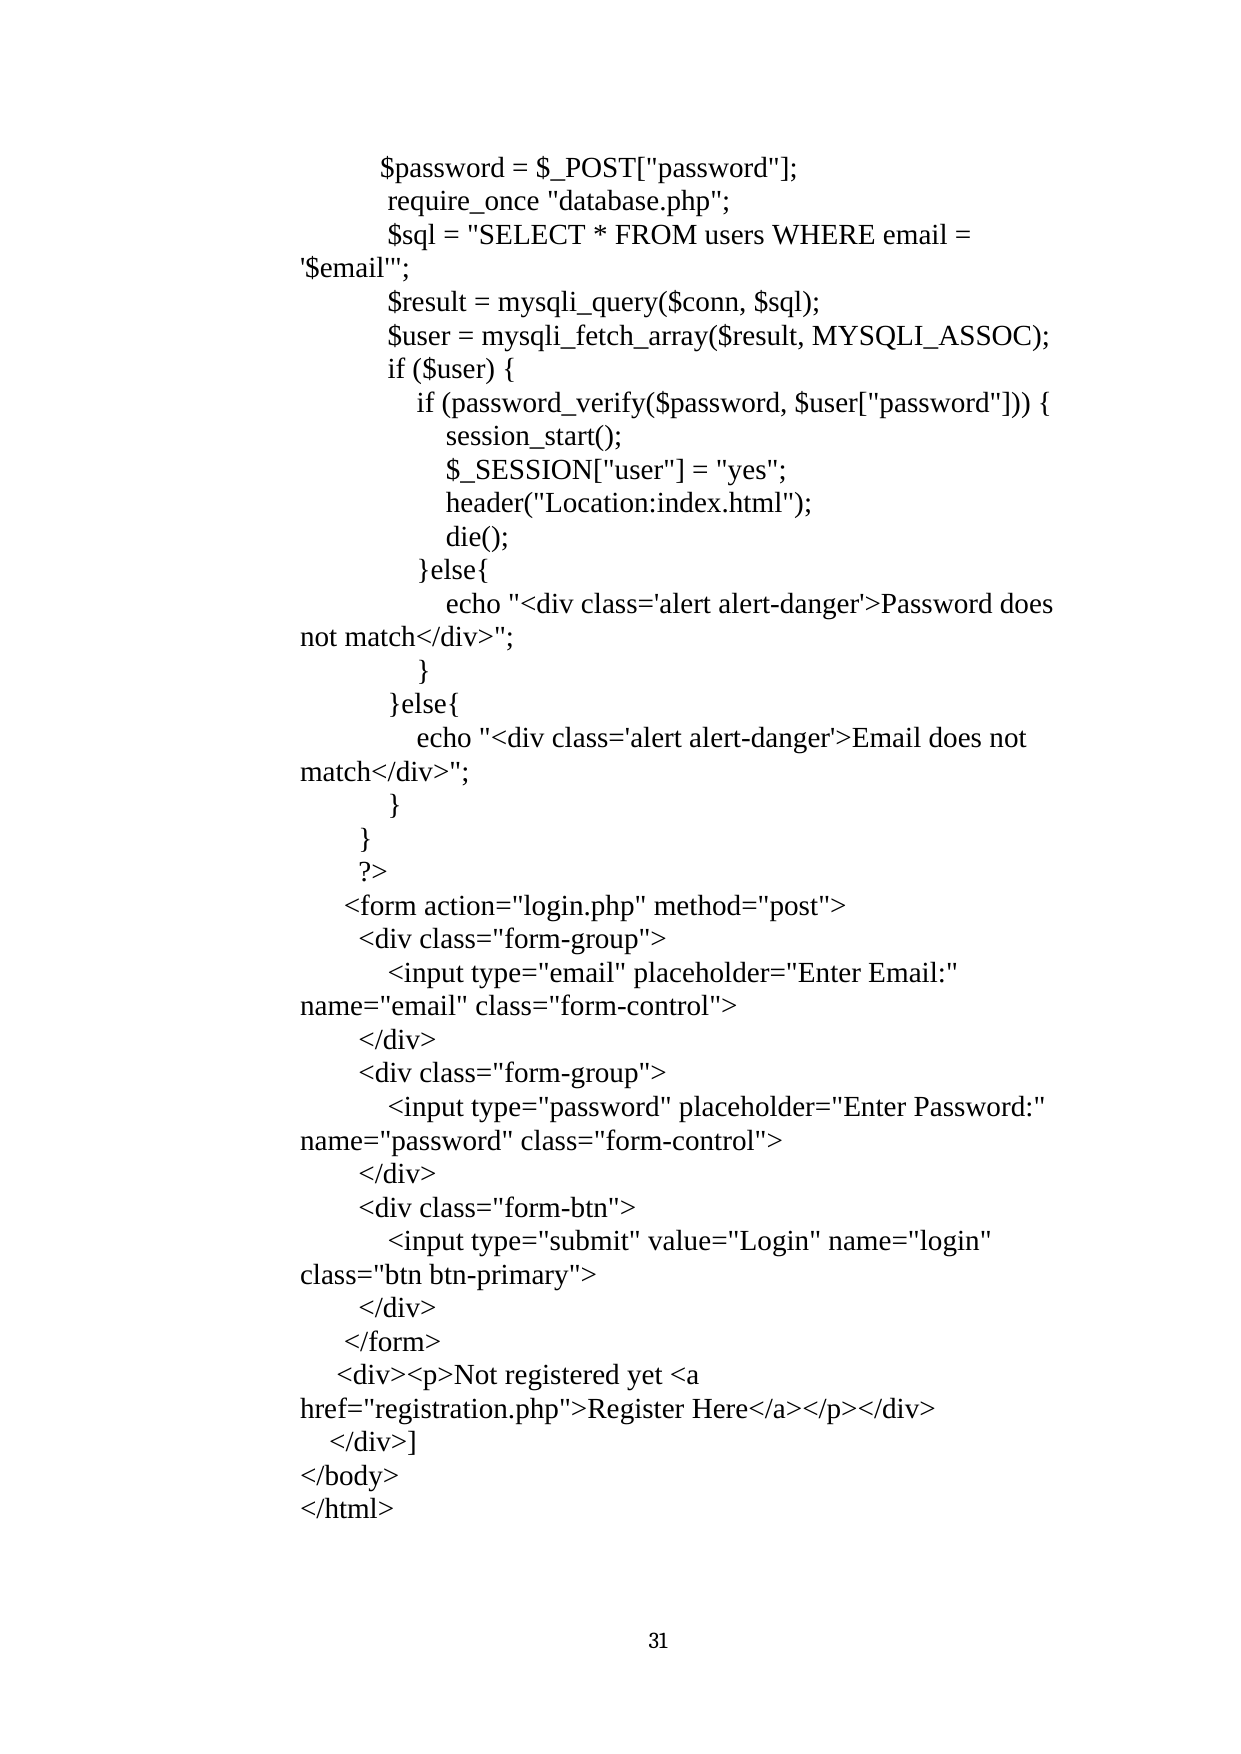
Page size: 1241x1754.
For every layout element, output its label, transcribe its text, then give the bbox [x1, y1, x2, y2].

list $user = mysqli_fetch_array($result, MYSQLI_ASSOC); [300, 318, 1088, 351]
list $password = $_POST["password"]; [300, 150, 1088, 183]
list }else{ [300, 552, 1088, 586]
list } [300, 787, 1088, 821]
list </div> [300, 1022, 1088, 1056]
list </div>] [300, 1424, 1088, 1458]
list die(); [300, 519, 1088, 552]
list <div class="form-btn"> [300, 1190, 1088, 1223]
list </body> [300, 1458, 1088, 1492]
list </html> [300, 1492, 1088, 1525]
list $result = mysqli_query($conn, $sql); [300, 284, 1088, 318]
list } [300, 653, 1088, 687]
list $sql = "SELECT * FROM users WHERE email = '$email'"; [300, 217, 1088, 284]
list <input type="submit" value="Login" name="login" class="btn btn-primary"> [300, 1223, 1088, 1290]
list echo "<div class='alert alert-danger'>Email does not match</div>"; [300, 720, 1088, 787]
list if (password_verify($password, $user["password"])) { [300, 385, 1088, 418]
list </div> [300, 1290, 1088, 1324]
list <input type="email" placeholder="Enter Email:" name="email" class="form-control"> [300, 955, 1088, 1022]
list <div class="form-group"> [300, 1056, 1088, 1089]
list session_start(); [300, 418, 1088, 452]
list <div><p>Not registered yet <a href="registration.php">Register Here</a></p></div> [300, 1357, 1088, 1424]
list header("Location:index.html"); [300, 485, 1088, 519]
list <form action="login.php" method="post"> [300, 888, 1088, 921]
list if ($user) { [300, 351, 1088, 385]
list echo "<div class='alert alert-danger'>Password does not match</div>"; [300, 586, 1088, 653]
list ?> [300, 854, 1088, 888]
list <input type="password" placeholder="Enter Password:" name="password" class="form-control"> [300, 1089, 1088, 1156]
list </div> [300, 1156, 1088, 1190]
list } [300, 821, 1088, 854]
list </form> [300, 1324, 1088, 1357]
list <div class="form-group"> [300, 921, 1088, 955]
list }else{ [300, 687, 1088, 720]
list $_SESSION["user"] = "yes"; [300, 452, 1088, 485]
list require_once "database.php"; [300, 183, 1088, 217]
